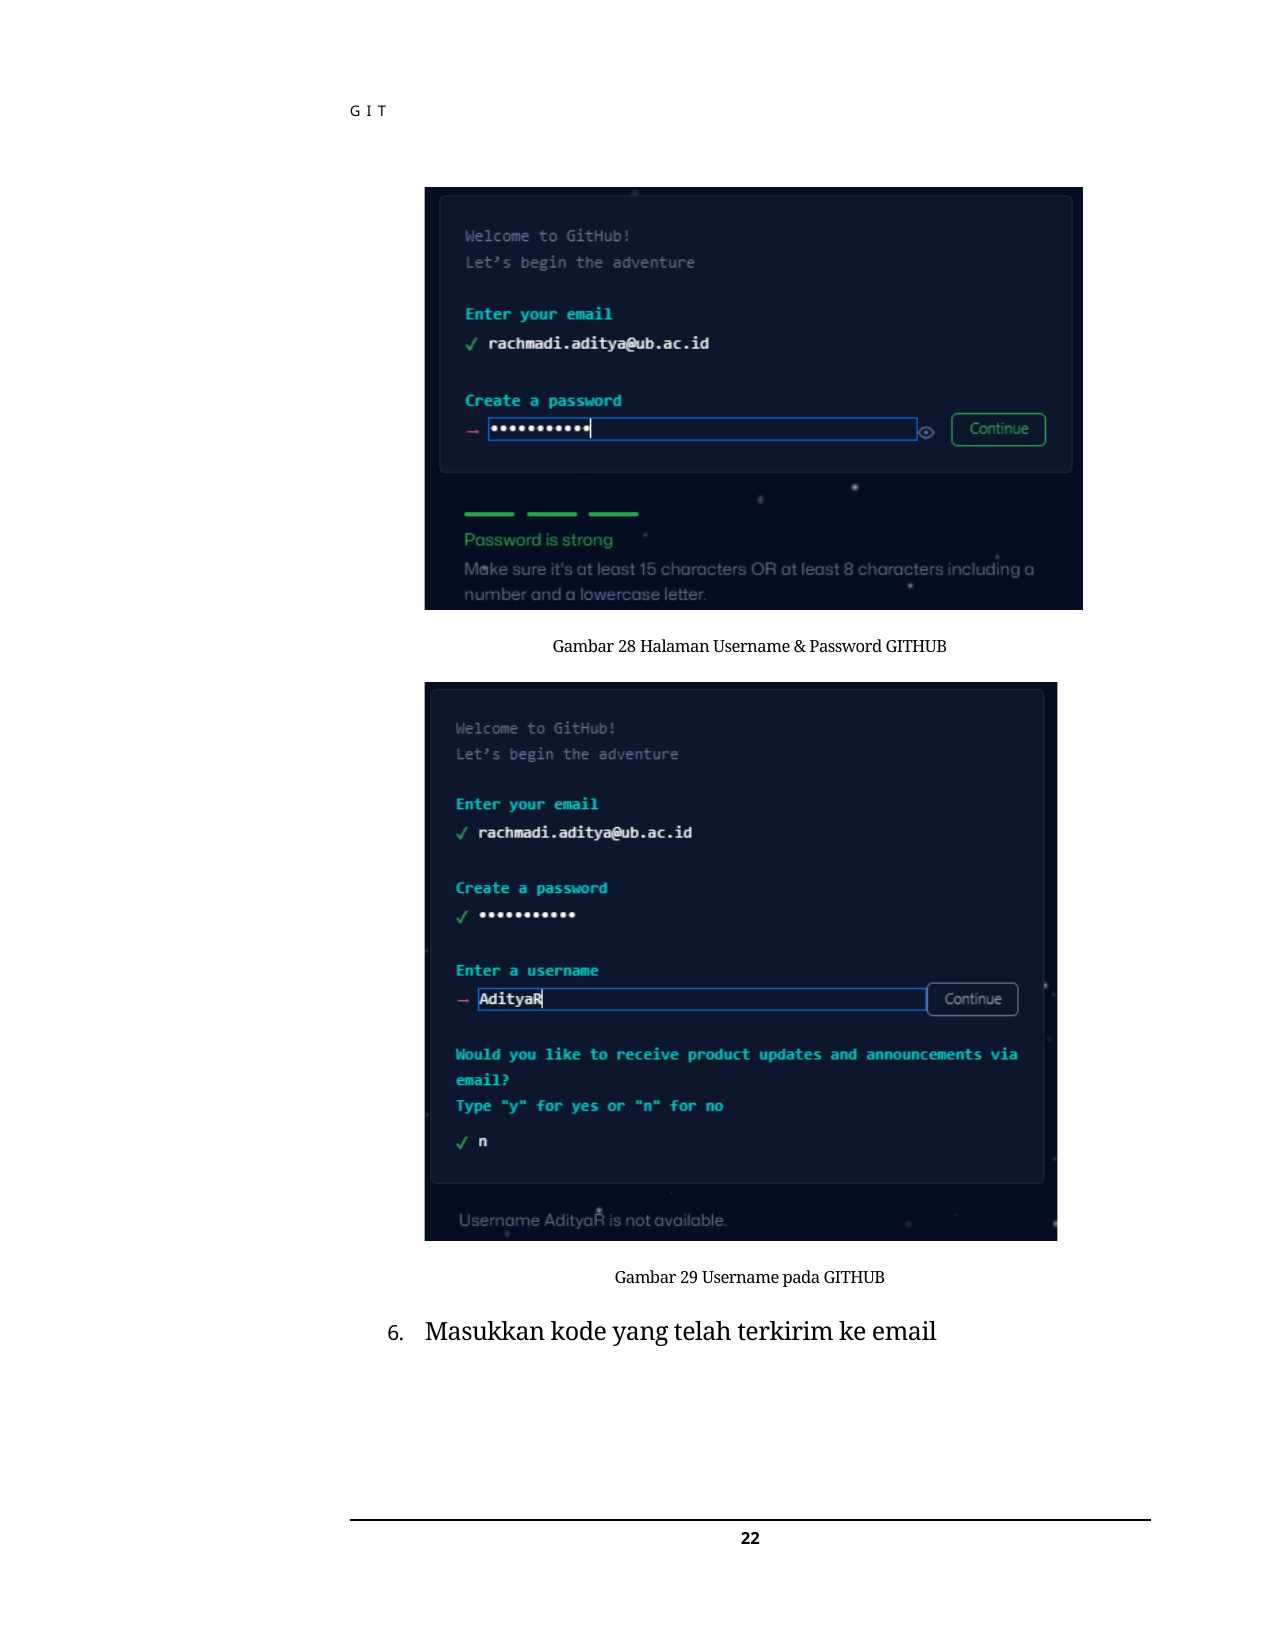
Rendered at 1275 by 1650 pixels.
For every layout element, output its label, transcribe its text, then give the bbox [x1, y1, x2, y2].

text Gambar 29 Username pada GITHUB [349, 1266, 1151, 1288]
picture [424, 187, 1083, 610]
list Masukkan kode yang telah terkirim ke email [387, 1313, 1113, 1347]
picture [424, 682, 1058, 1241]
text Gambar 28 Halaman Username & Password GITHUB [349, 634, 1151, 657]
